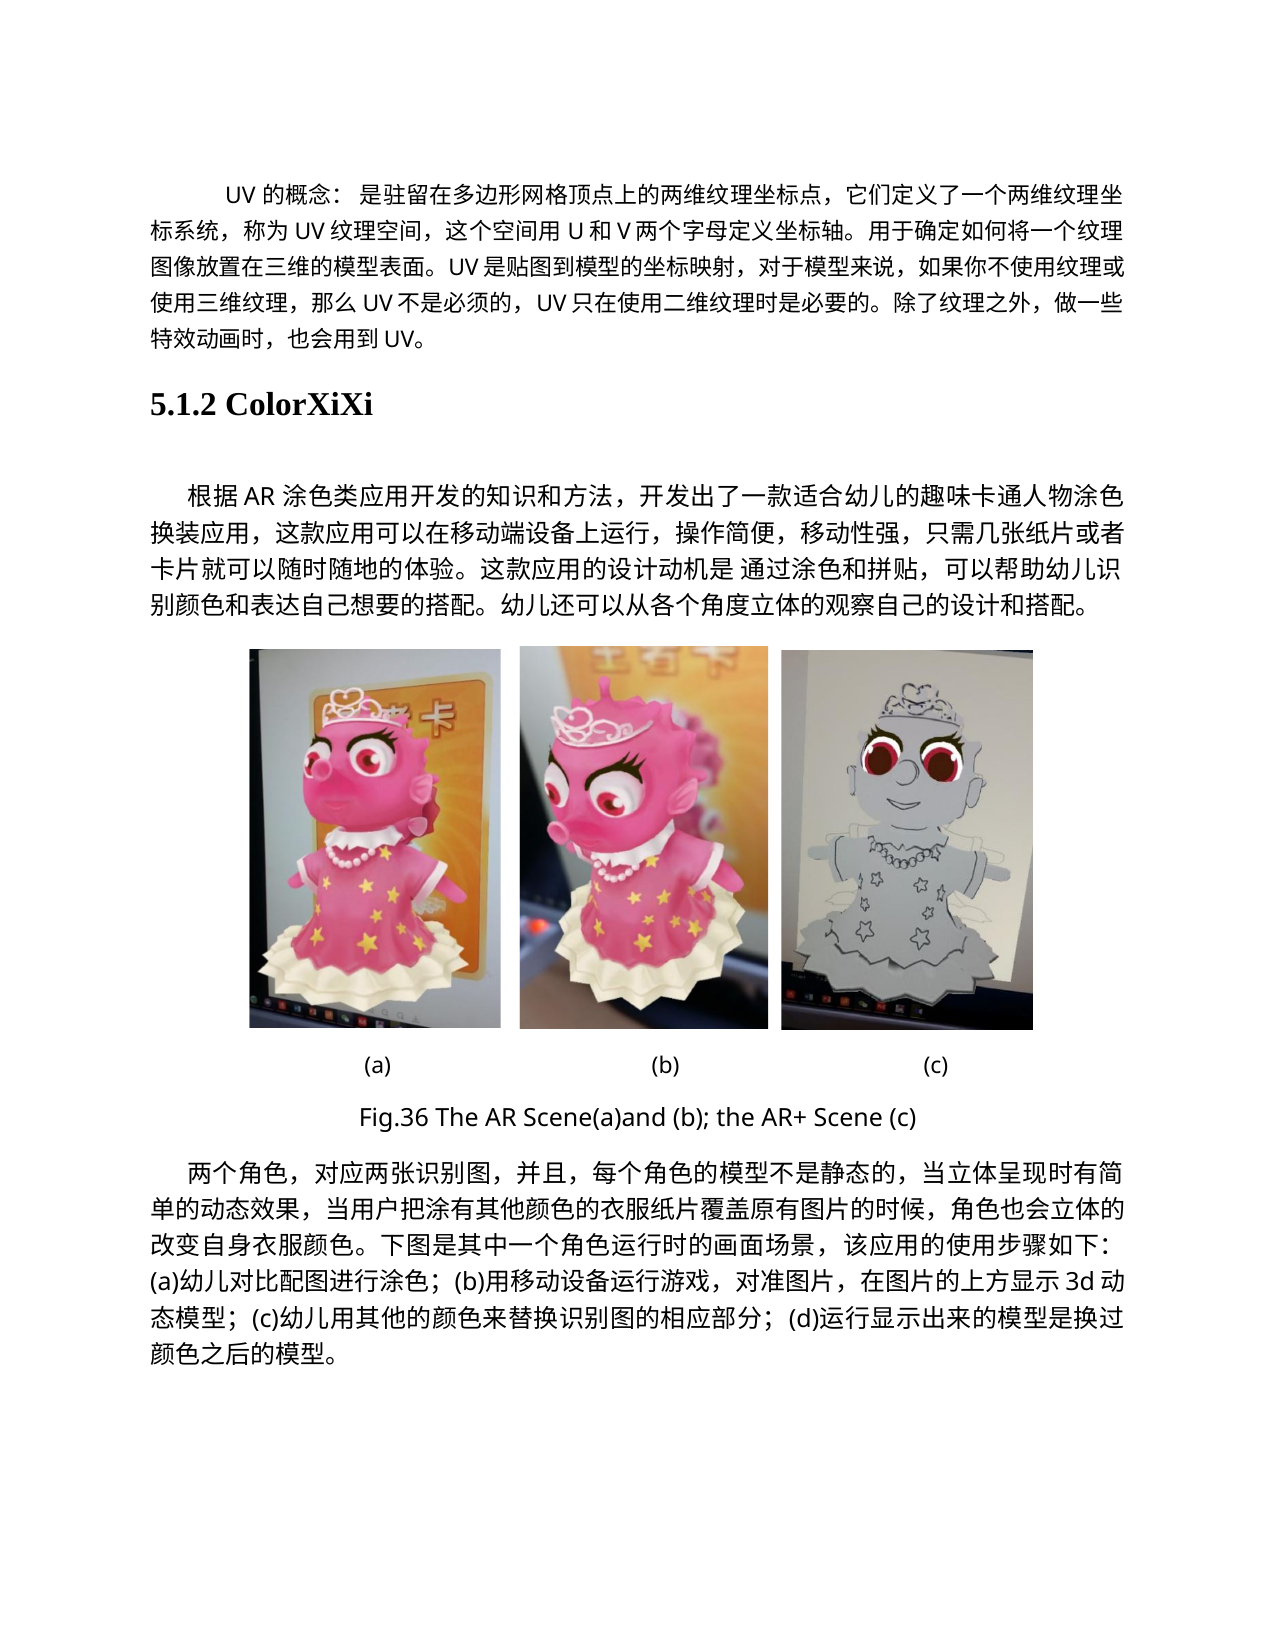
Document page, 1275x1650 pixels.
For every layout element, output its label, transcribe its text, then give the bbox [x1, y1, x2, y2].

text Fig.36 The AR Scene(a)and (b); the AR+ Scene (c) [150, 1100, 1125, 1134]
list (b) (c) [187, 1049, 1125, 1081]
text 5.1.2 ColorXiXi [150, 384, 1125, 422]
text 根据AR 涂色类应用开发的知识和方法，开发出了一款适合幼儿的趣味卡通人物涂色换装应用，这款应用可以在移动端设备上运行，操作简便，移动性强，只需几张纸片或者卡片就可以随时随地的体验。这款应用的设计动机是 通过涂色和拼贴，可以帮助幼儿识别颜色和表达自己想要的搭配。幼儿还可以从各个角度立体的观察自己的设计和搭配。 [150, 477, 1125, 622]
text UV 的概念： 是驻留在多边形网格顶点上的两维纹理坐标点，它们定义了一个两维纹理坐标系统，称为UV纹理空间，这个空间用U和V两个字母定义坐标轴。用于确定如何将一个纹理图像放置在三维的模型表面。UV是贴图到模型的坐标映射，对于模型来说，如果你不使用纹理或使用三维纹理，那么UV不是必须的，UV只在使用二维纹理时是必要的。除了纹理之外，做一些特效动画时，也会用到UV。 [150, 177, 1125, 354]
text 两个角色，对应两张识别图，并且，每个角色的模型不是静态的，当立体呈现时有简单的动态效果，当用户把涂有其他颜色的衣服纸片覆盖原有图片的时候，角色也会立体的改变自身衣服颜色。下图是其中一个角色运行时的画面场景，该应用的使用步骤如下：(a)幼儿对比配图进行涂色；(b)用移动设备运行游戏，对准图片，在图片的上方显示3d动态模型；(c)幼儿用其他的颜色来替换识别图的相应部分；(d)运行显示出来的模型是换过颜色之后的模型。 [150, 1153, 1125, 1371]
picture [250, 649, 501, 1028]
picture [781, 650, 1033, 1030]
picture [520, 646, 769, 1029]
